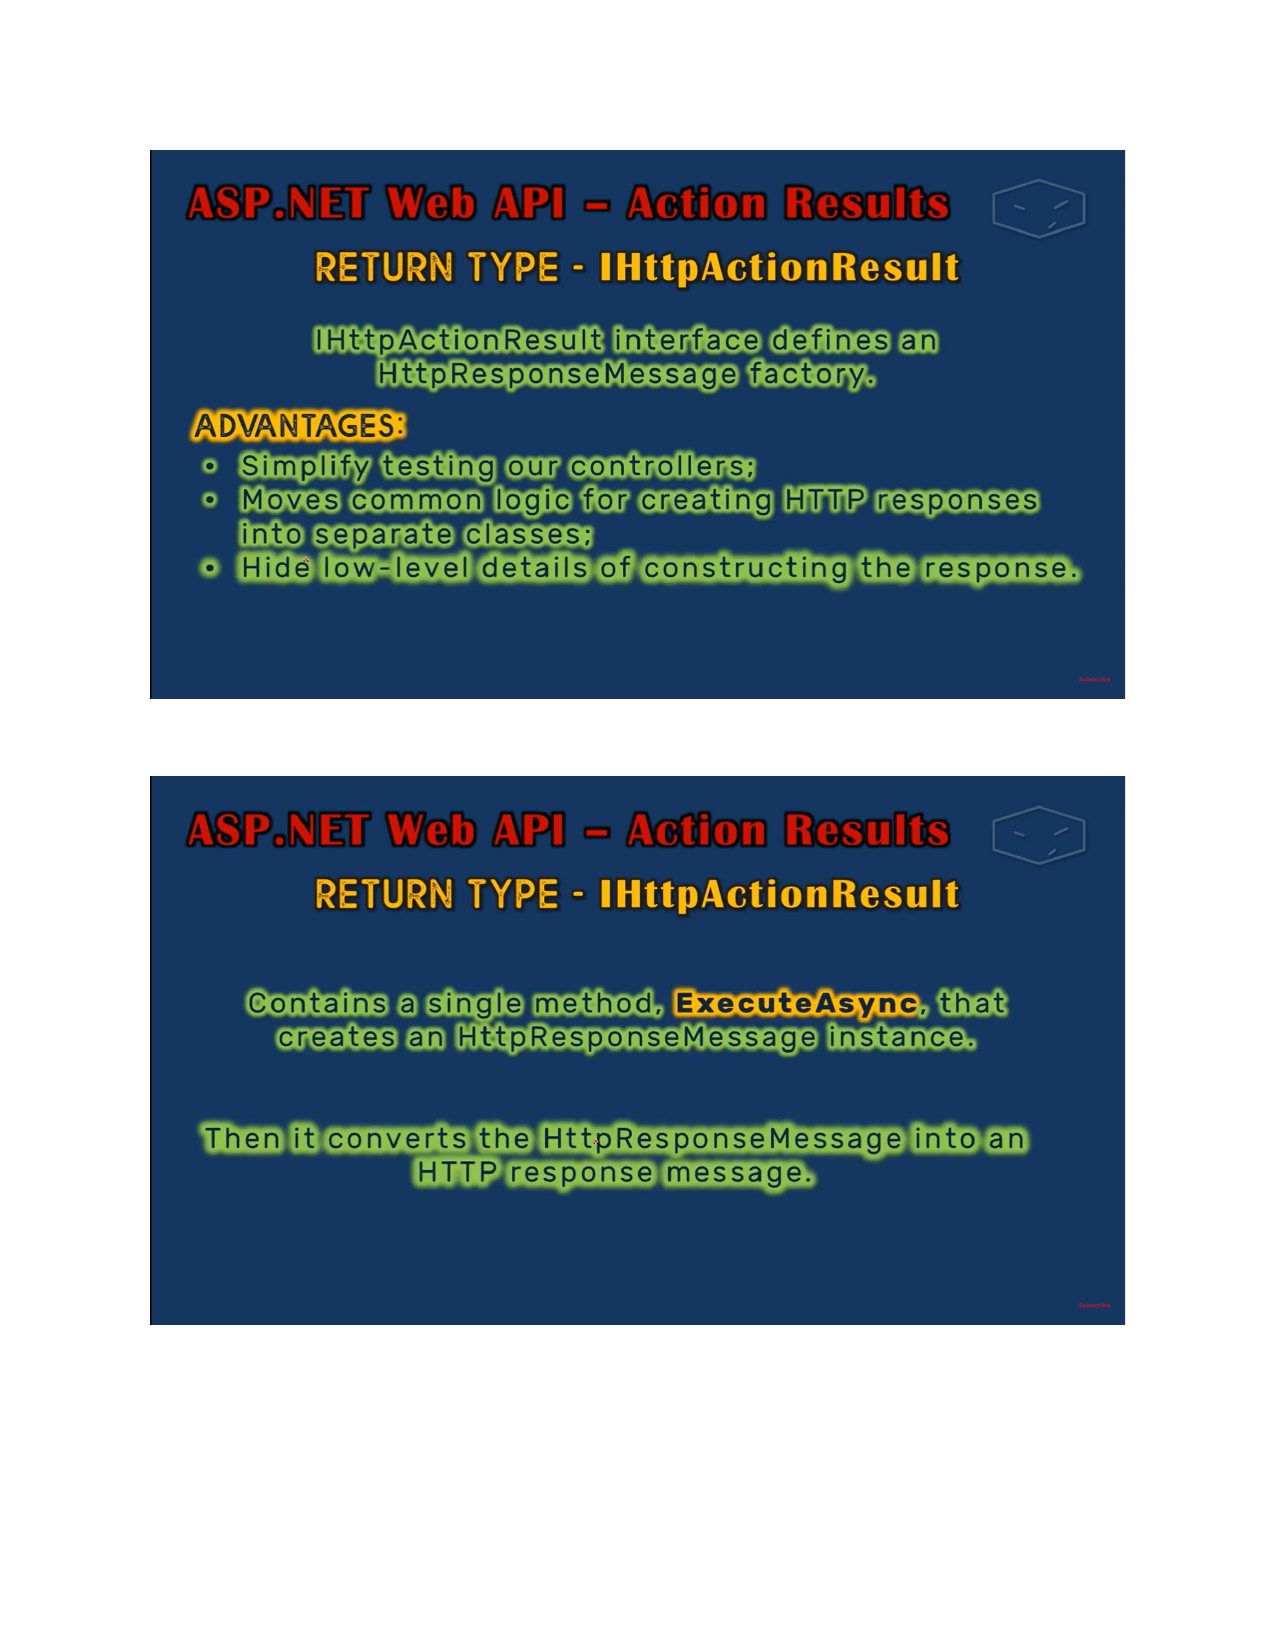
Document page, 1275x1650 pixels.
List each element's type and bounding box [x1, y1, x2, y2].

picture [150, 150, 1125, 699]
picture [150, 776, 1125, 1325]
